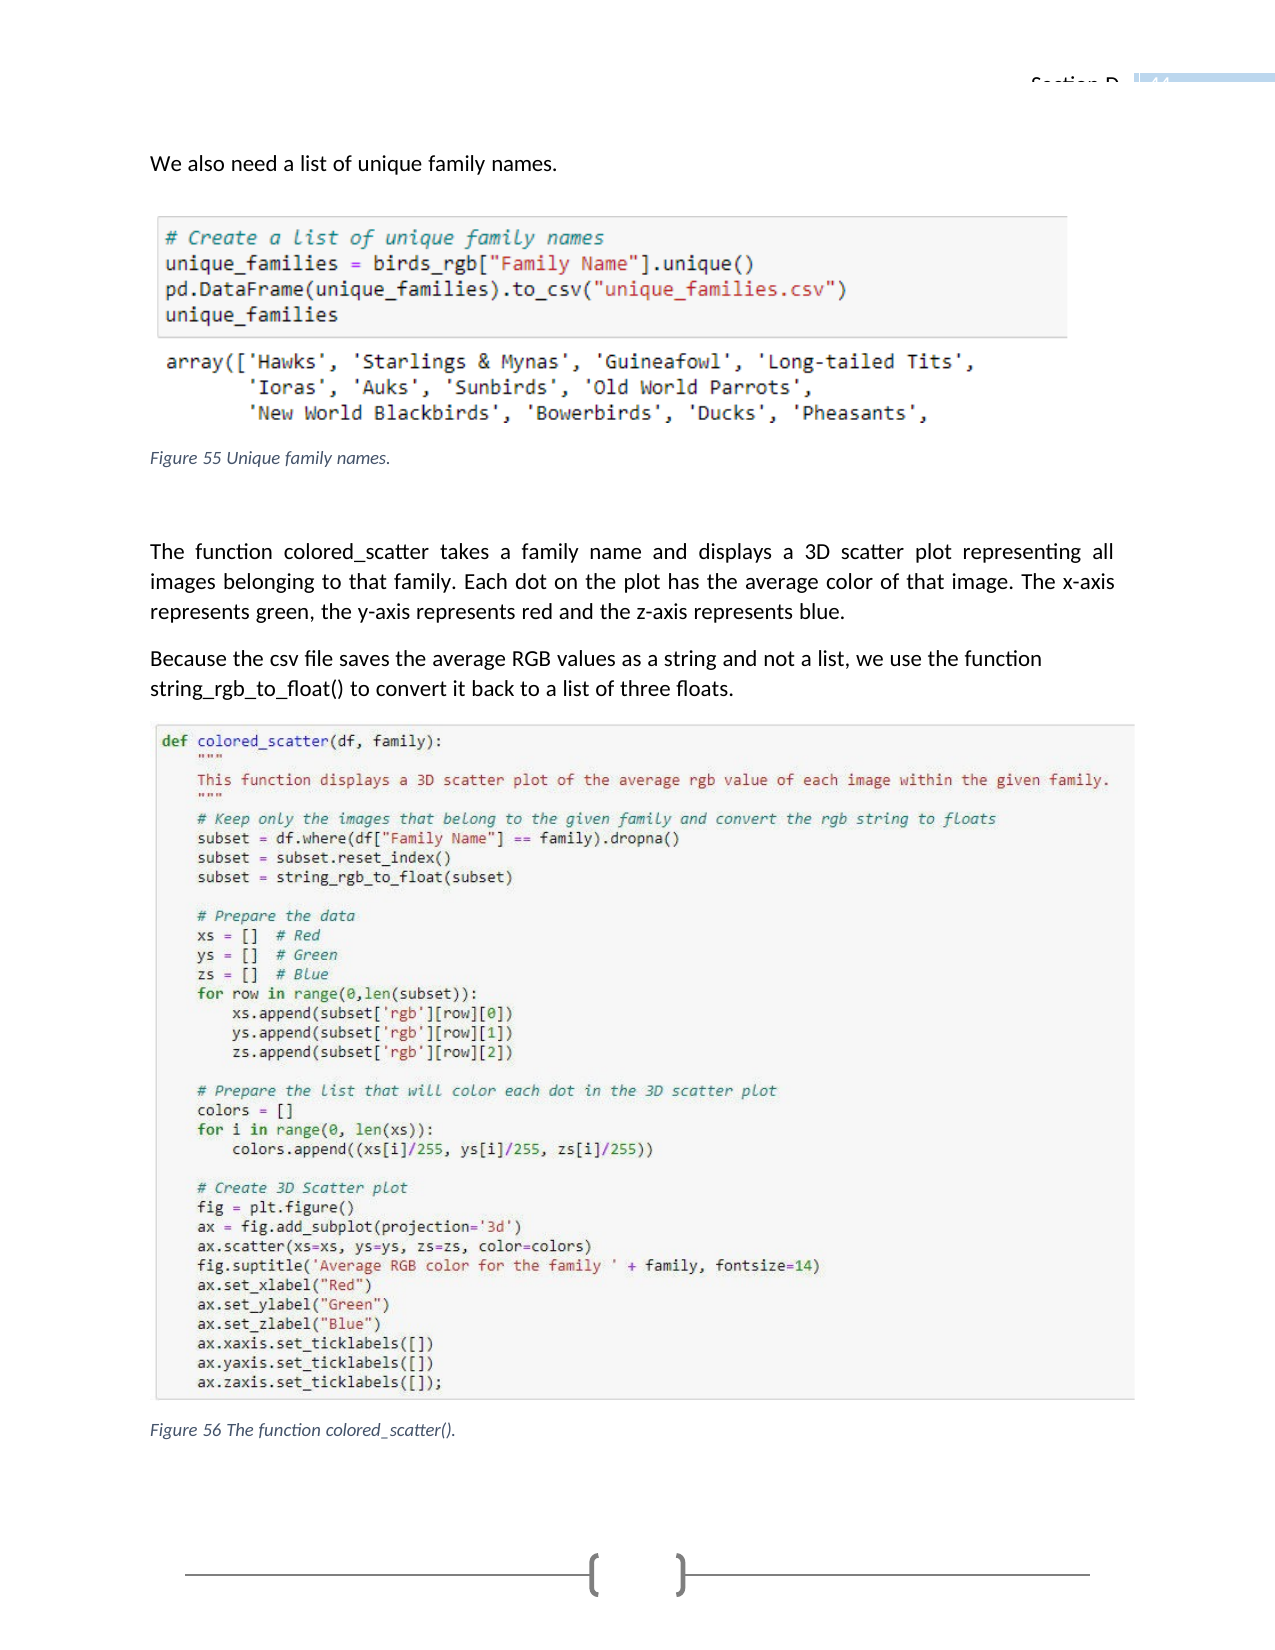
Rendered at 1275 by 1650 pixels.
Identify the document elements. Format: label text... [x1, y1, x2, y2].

text We also need a list of unique family names. [150, 149, 1252, 177]
picture [157, 216, 1068, 423]
picture [150, 721, 1135, 1401]
text Because the csv file saves the average RGB values as a string and not a list, we use the function string_rgb_to_float() to convert it back to a list of three floats. [150, 644, 1109, 702]
text Figure 55 Unique family names. [150, 446, 1252, 469]
text The function colored_scatter takes a family name and displays a 3D scatter plot representing all images belonging to that family. Each dot on the plot has the average color of that image. The x-axis represents green, the y-axis represents red and the z-axis represents blue. [150, 537, 1115, 625]
